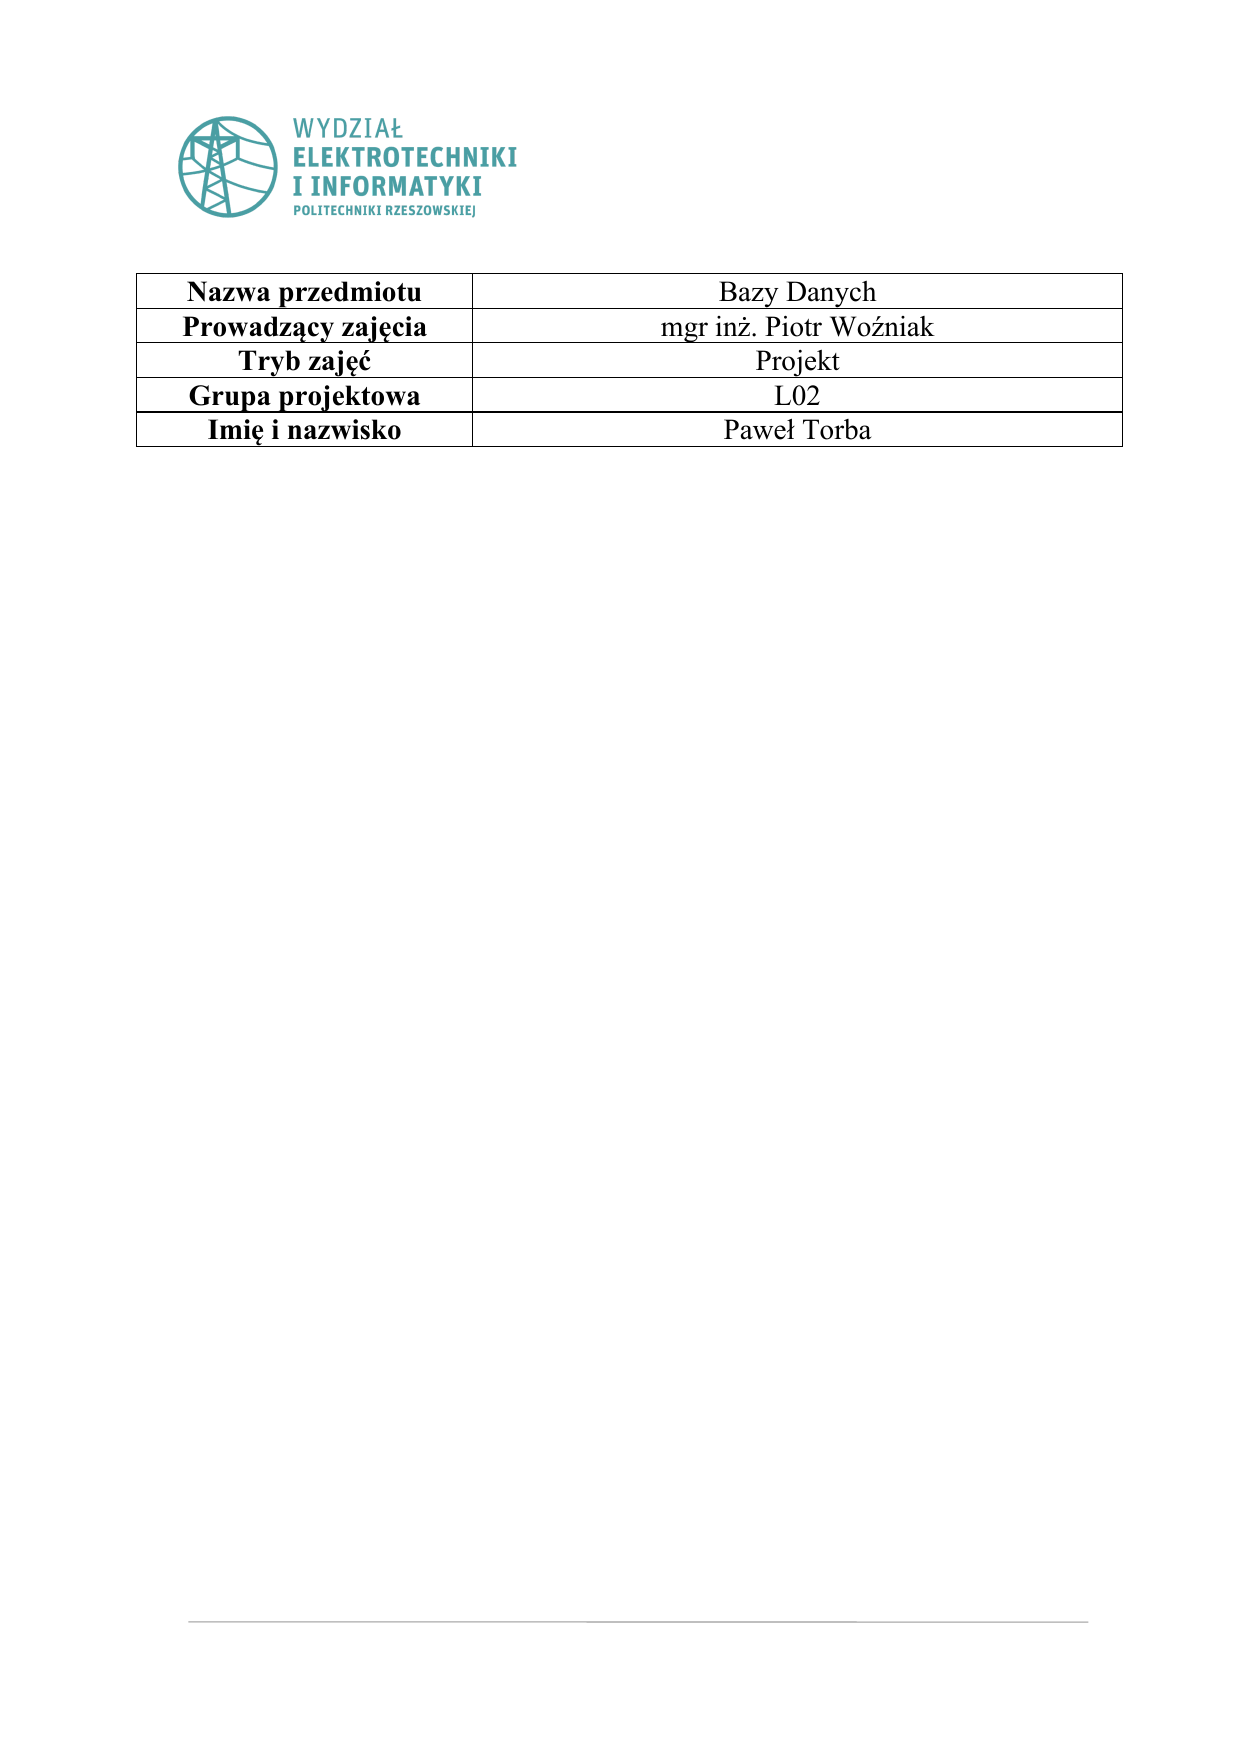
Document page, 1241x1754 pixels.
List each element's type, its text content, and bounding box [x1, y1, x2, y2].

table_header Bazy Danych [473, 274, 1122, 308]
table_cell Prowadzący zajęcia [137, 309, 472, 342]
table_cell Tryb zajęć [137, 343, 472, 377]
picture [147, 85, 547, 249]
table_cell Paweł Torba [473, 413, 1122, 446]
table_header Nazwa przedmiotu [137, 274, 472, 308]
table_cell L02 [473, 378, 1122, 411]
table_cell Grupa projektowa [137, 378, 472, 411]
table_cell mgr inż. Piotr Woźniak [473, 309, 1122, 342]
table_cell Imię i nazwisko [137, 413, 472, 446]
table_cell Projekt [473, 343, 1122, 377]
